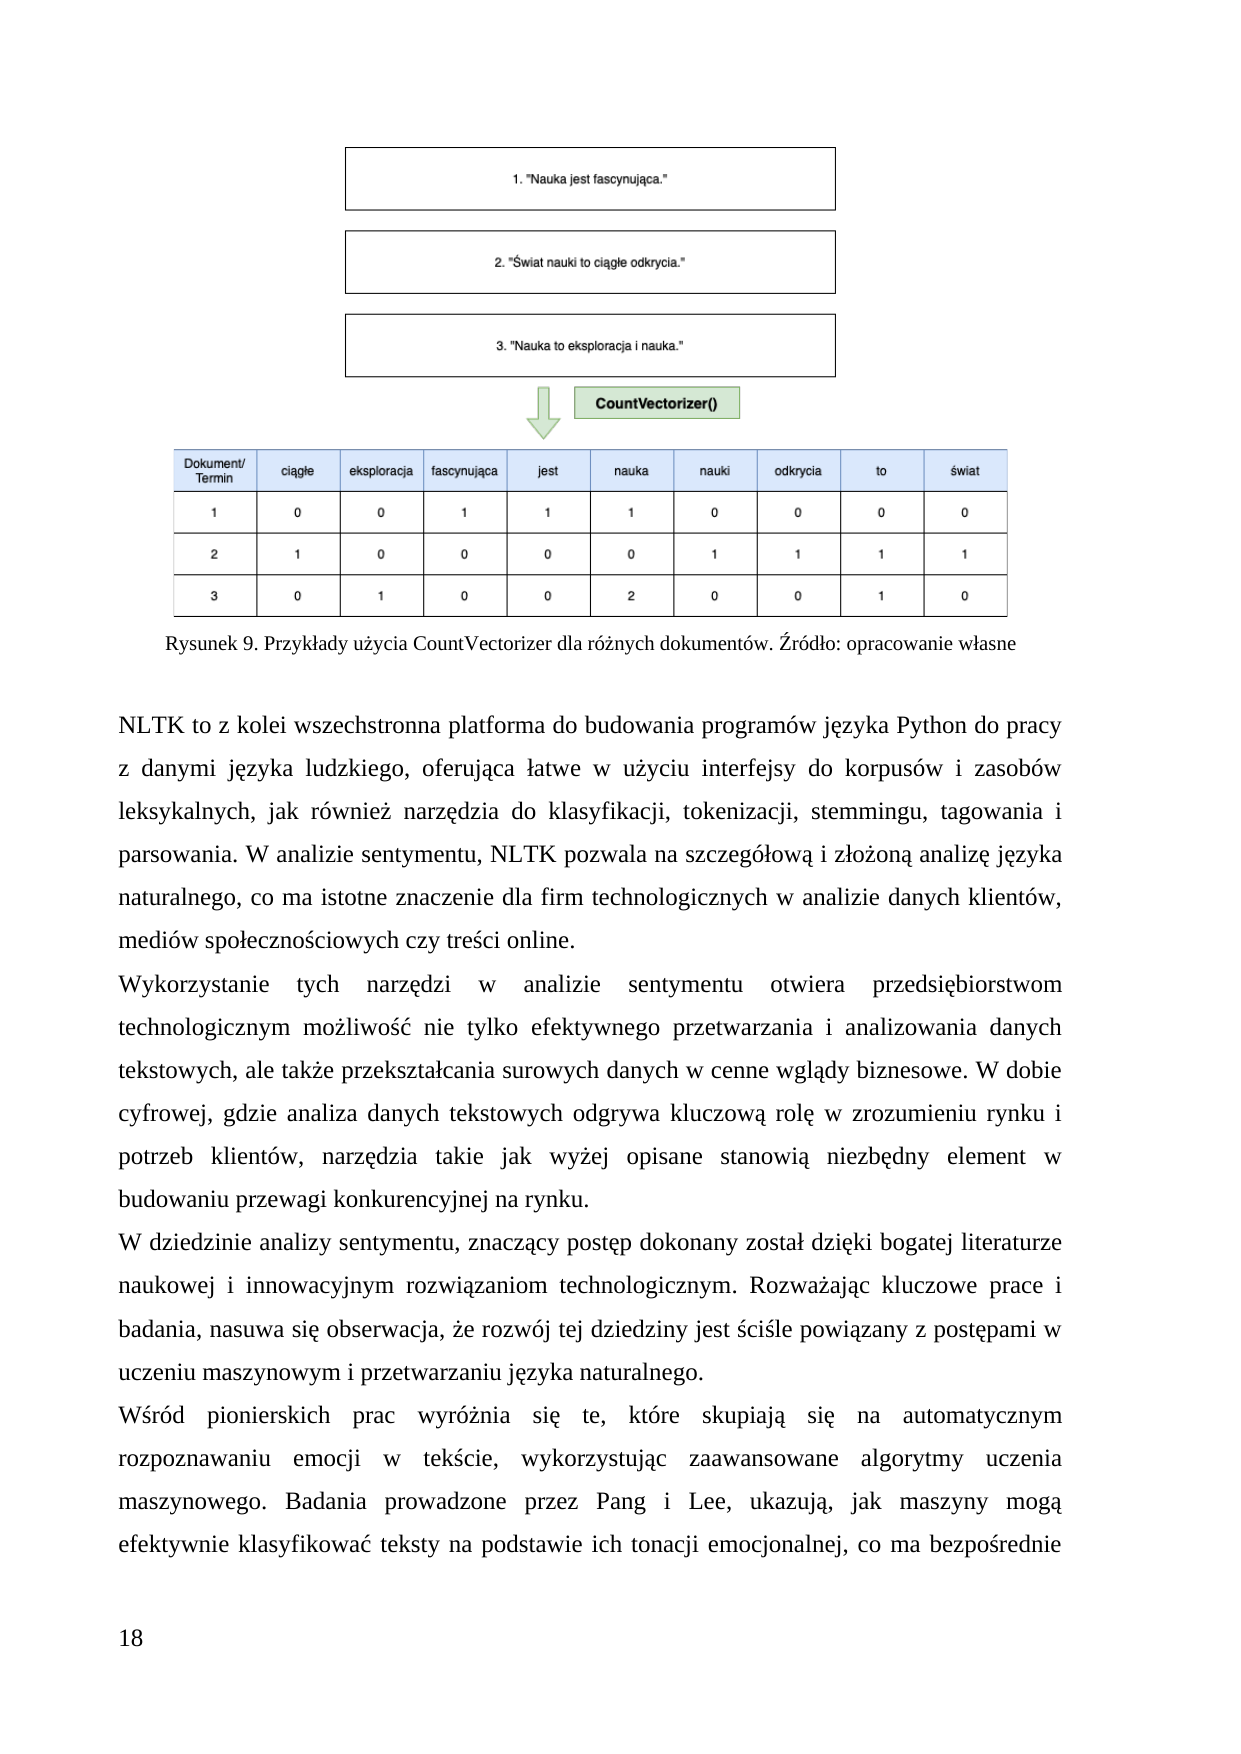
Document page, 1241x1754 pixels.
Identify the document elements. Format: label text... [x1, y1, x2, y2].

text Wykorzystanie tych narzędzi w analizie sentymentu otwiera przedsiębiorstwom technologicznym możliwość nie tylko efektywnego przetwarzania i analizowania danych tekstowych, ale także przekształcania surowych danych w cenne wglądy biznesowe. W dobie cyfrowej, gdzie analiza danych tekstowych odgrywa kluczową rolę w zrozumieniu rynku i potrzeb klientów, narzędzia takie jak wyżej opisane stanowią niezbędny element w budowaniu przewagi konkurencyjnej na rynku. [118, 969, 1063, 1213]
text Rysunek 9. Przykłady użycia CountVectorizer dla różnych dokumentów. Źródło: opracowanie własne [118, 631, 1063, 655]
text W dziedzinie analizy sentymentu, znaczący postęp dokonany został dzięki bogatej literaturze naukowej i innowacyjnym rozwiązaniom technologicznym. Rozważając kluczowe prace i badania, nasuwa się obserwacja, że rozwój tej dziedziny jest ściśle powiązany z postępami w uczeniu maszynowym i przetwarzaniu języka naturalnego. [118, 1227, 1063, 1386]
text NLTK to z kolei wszechstronna platforma do budowania programów języka Python do pracy z danymi języka ludzkiego, oferująca łatwe w użyciu interfejsy do korpusów i zasobów leksykalnych, jak również narzędzia do klasyfikacji, tokenizacji, stemmingu, tagowania i parsowania. W analizie sentymentu, NLTK pozwala na szczegółową i złożoną analizę języka naturalnego, co ma istotne znaczenie dla firm technologicznych w analizie danych klientów, mediów społecznościowych czy treści online. [118, 710, 1063, 954]
picture [173, 147, 1008, 617]
